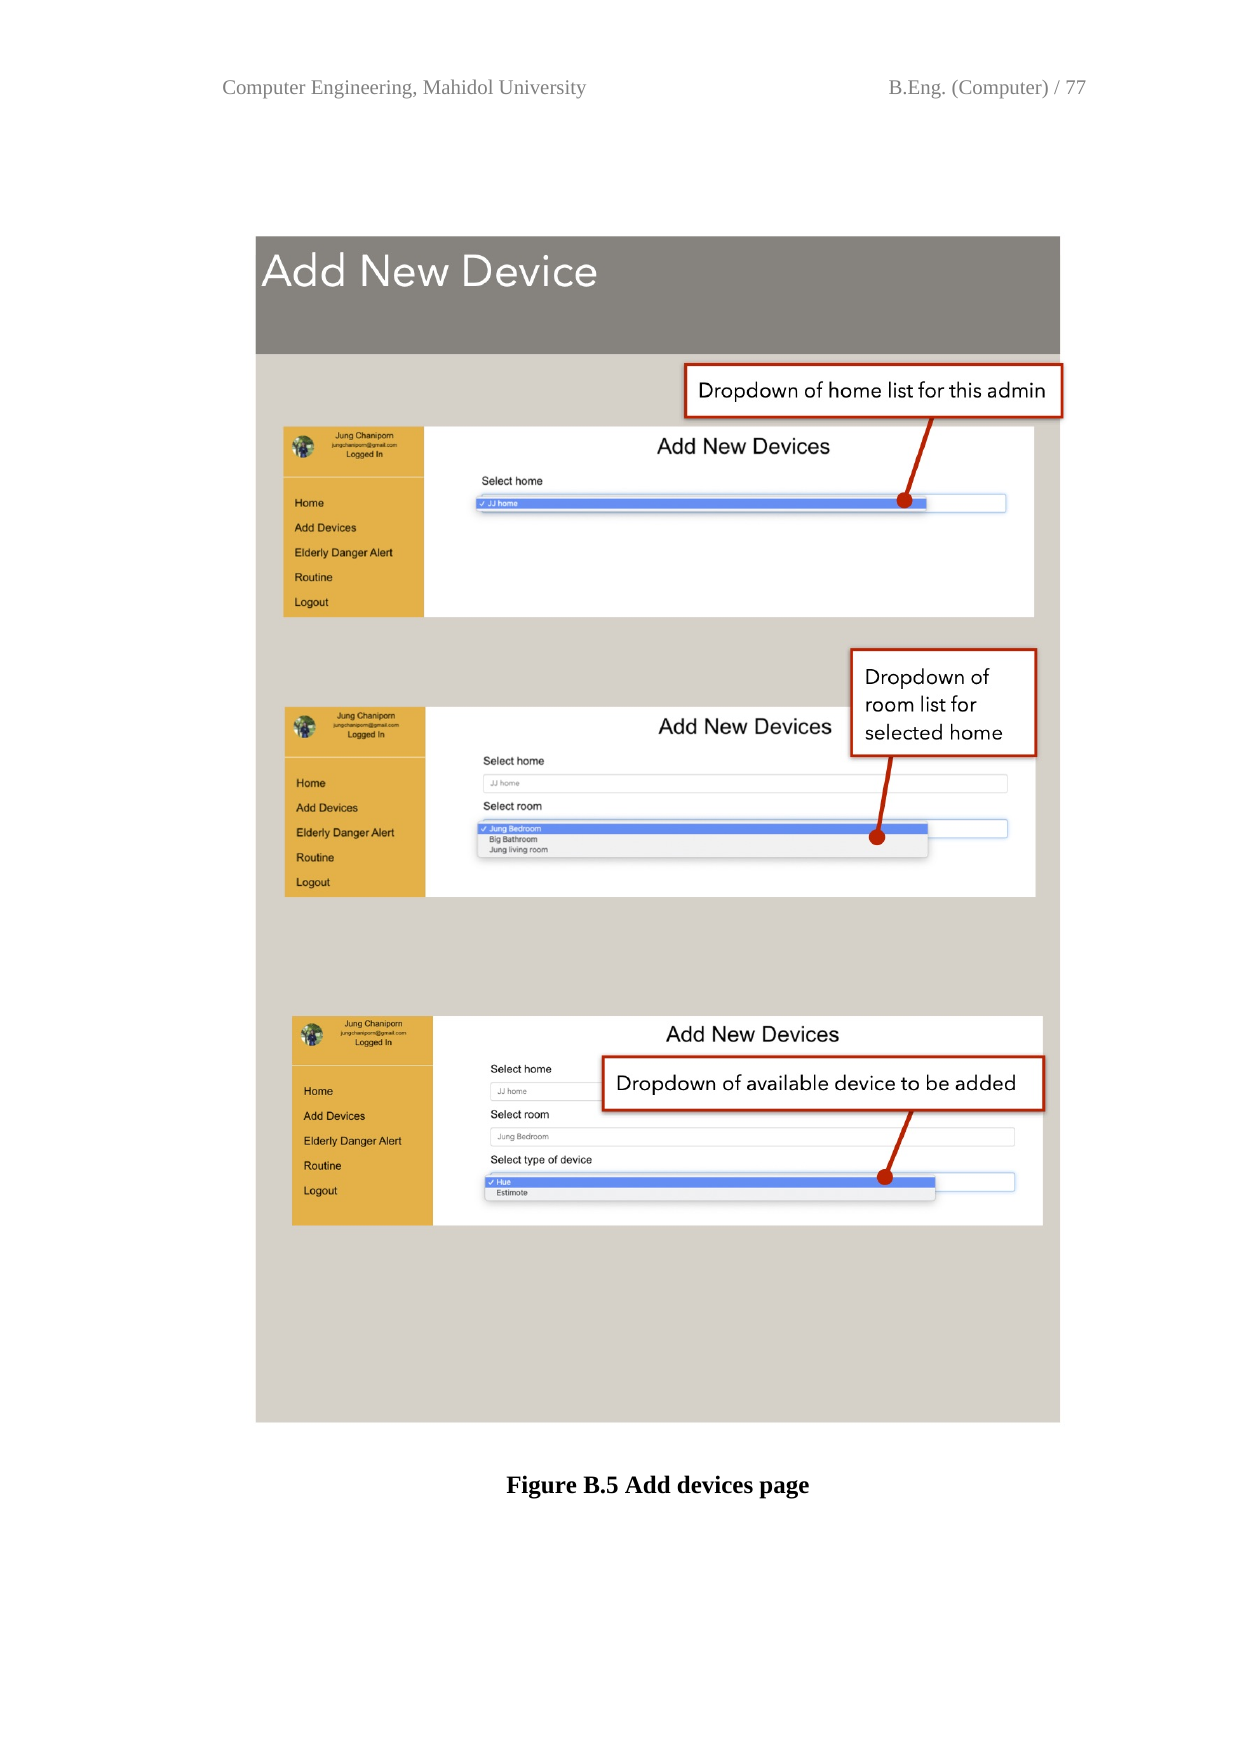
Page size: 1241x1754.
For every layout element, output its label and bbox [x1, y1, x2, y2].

picture [223, 221, 1092, 1456]
text [222, 222, 1093, 1498]
